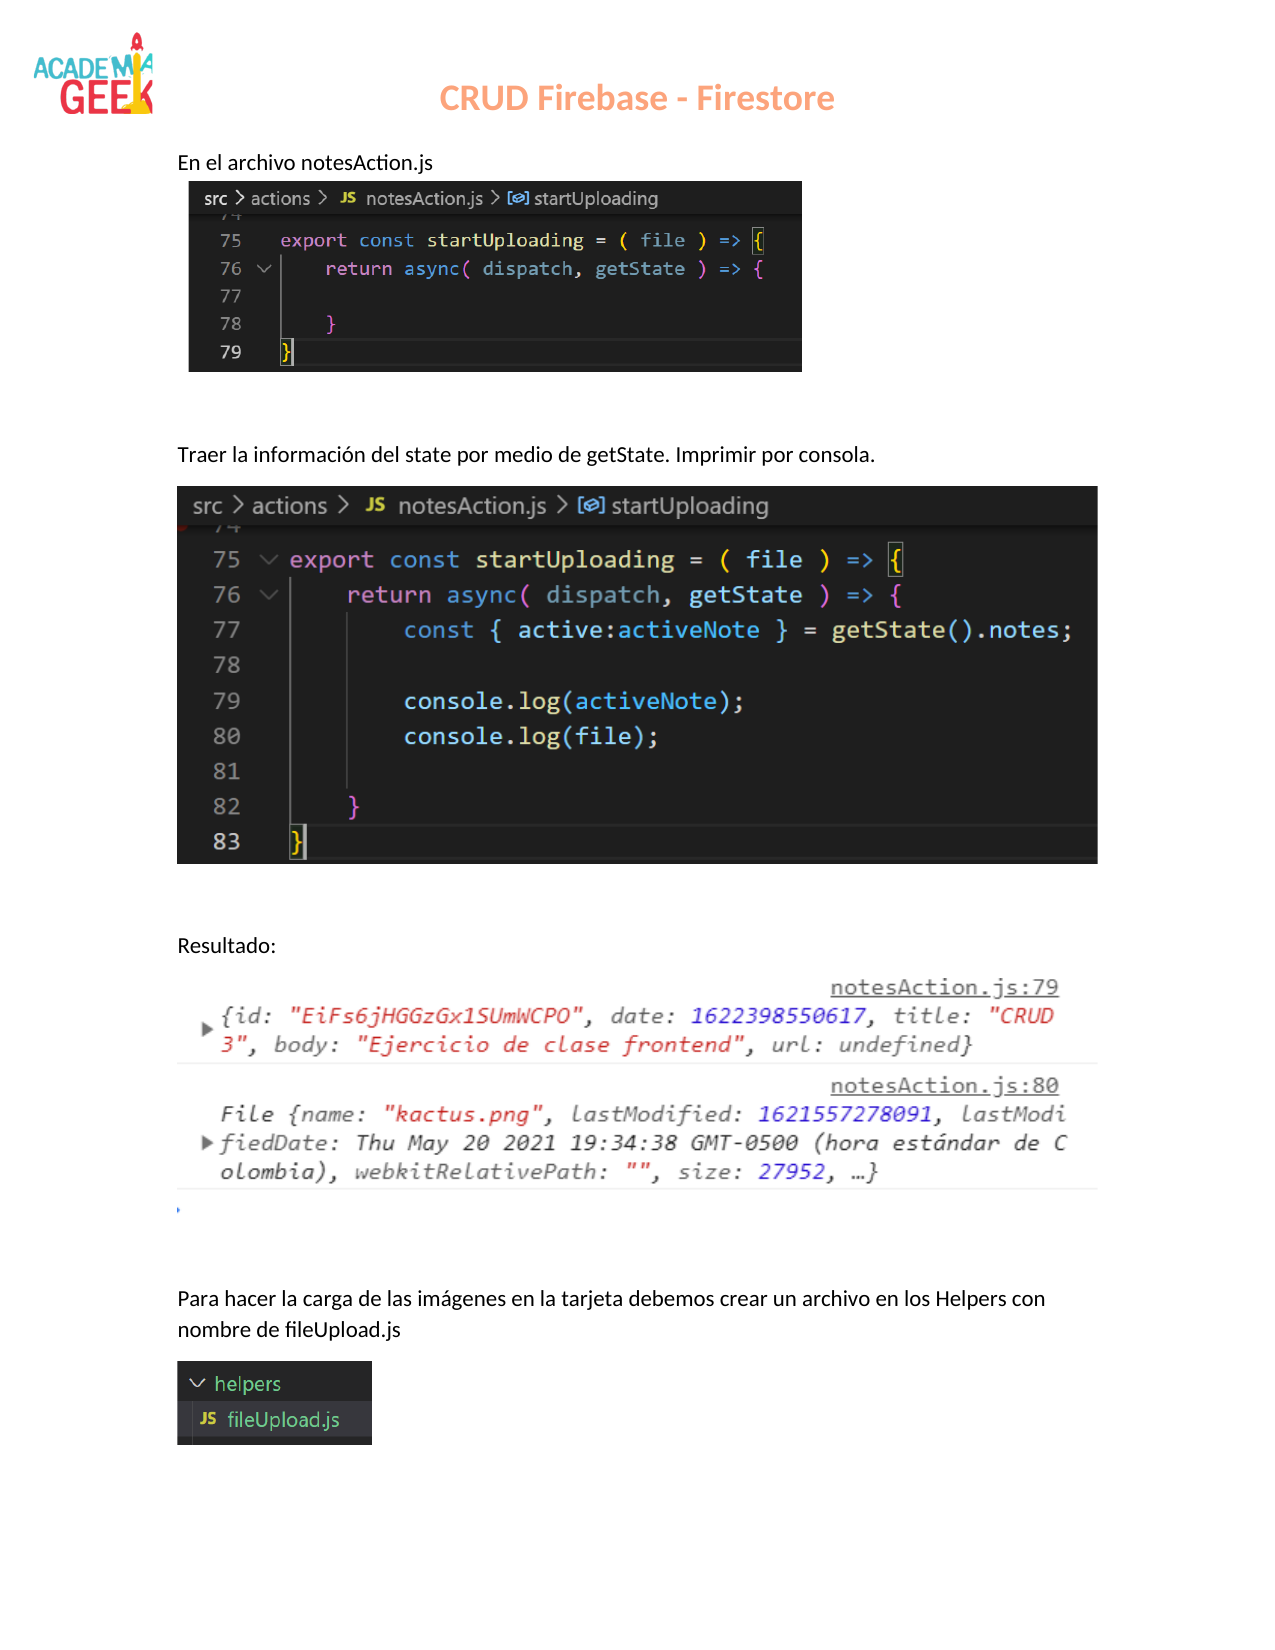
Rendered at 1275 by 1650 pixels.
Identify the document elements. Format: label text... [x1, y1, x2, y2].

picture [177, 978, 1098, 1217]
text Traer la información del state por medio de getState. Imprimir por consola. [177, 440, 1098, 468]
picture [33, 32, 153, 114]
text Para hacer la carga de las imágenes en la tarjeta debemos crear un archivo en los Helpers con nombre de fileUpload.js [177, 1284, 1098, 1343]
text Resultado: [177, 931, 1098, 959]
picture [188, 181, 802, 372]
picture [177, 486, 1098, 864]
picture [177, 1361, 372, 1445]
text En el archivo notesAction.js [177, 148, 1098, 176]
